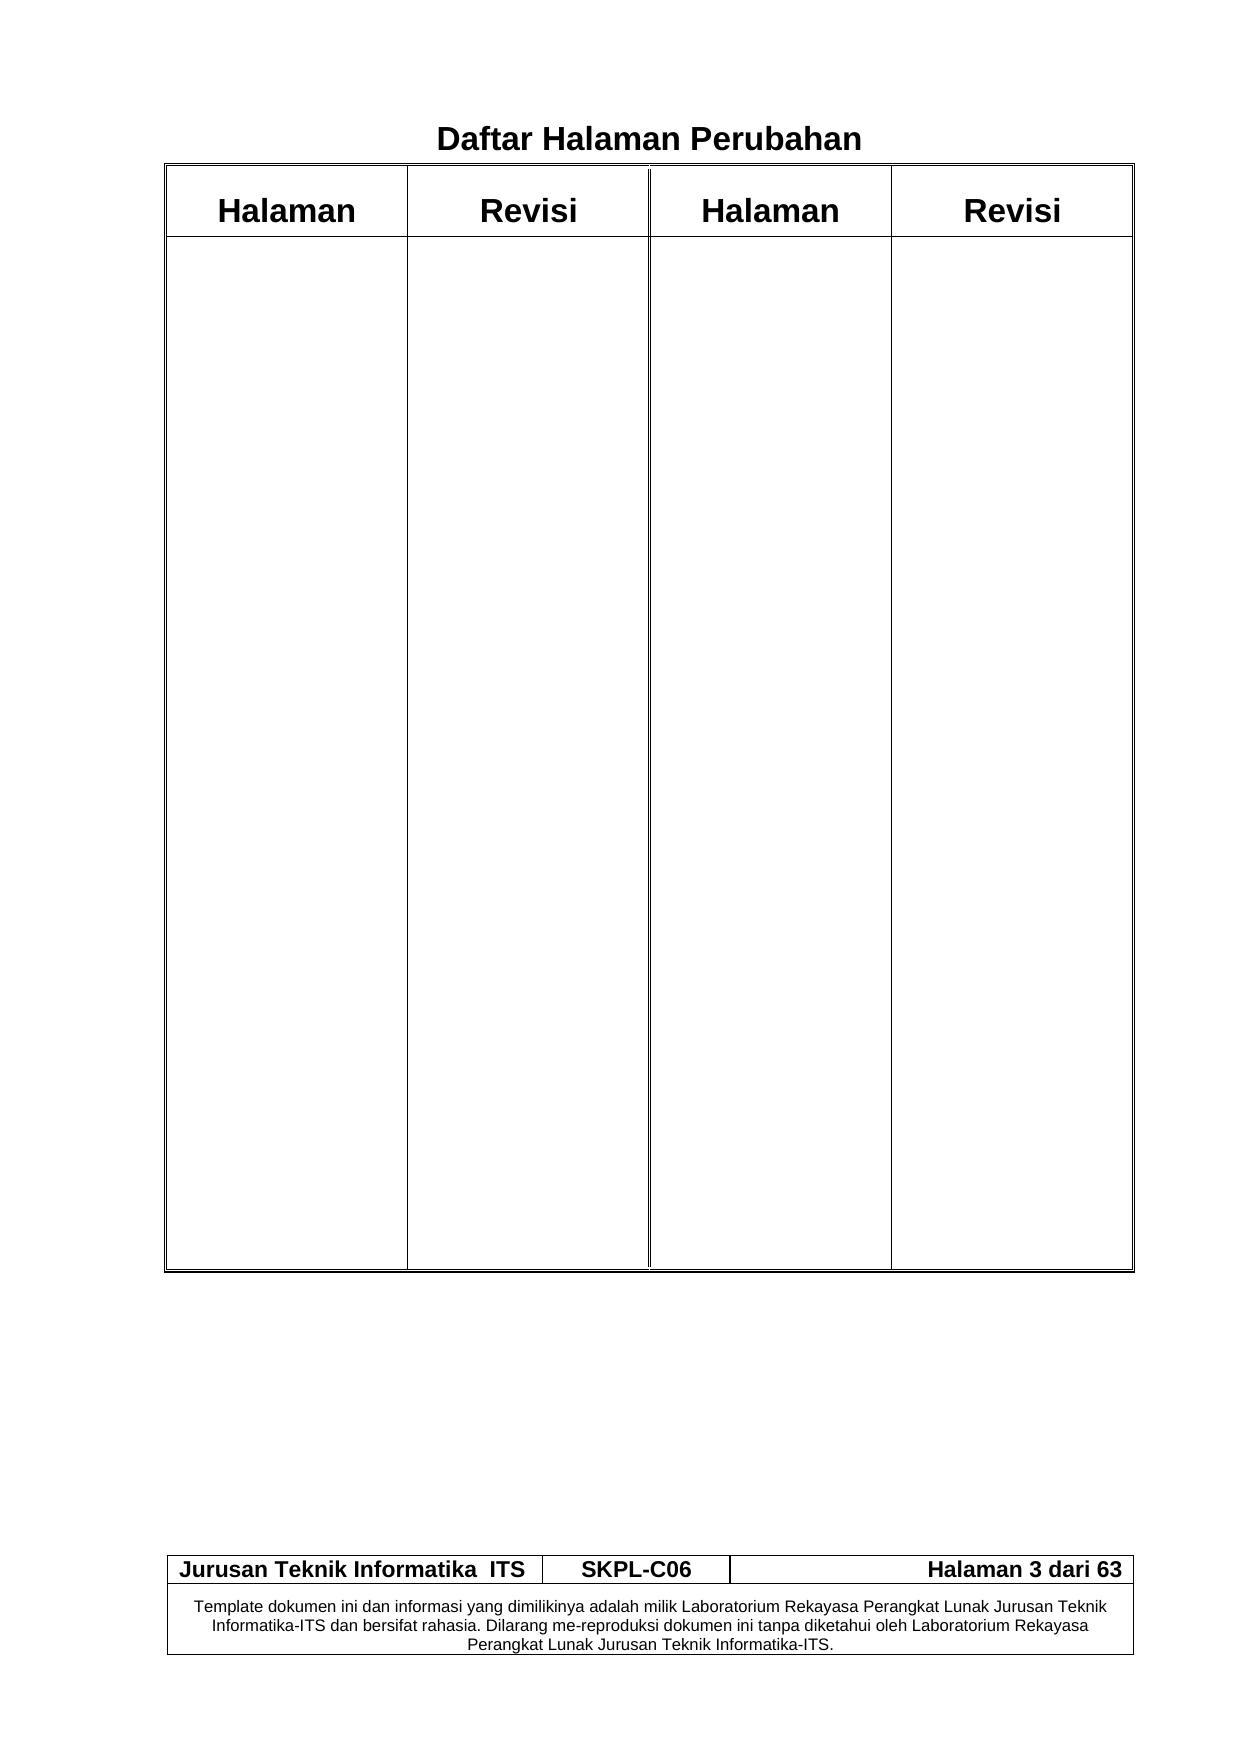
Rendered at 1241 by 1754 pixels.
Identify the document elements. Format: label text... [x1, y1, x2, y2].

table_cell [167, 237, 407, 1269]
table_header Revisi [892, 166, 1132, 236]
table_header Revisi [408, 166, 649, 236]
title Daftar Halaman Perubahan [177, 118, 1122, 157]
table_cell [892, 237, 1132, 1269]
table_header Halaman [650, 166, 891, 236]
table_cell [650, 237, 891, 1269]
table_cell [408, 237, 649, 1269]
table_header Halaman [167, 166, 407, 236]
